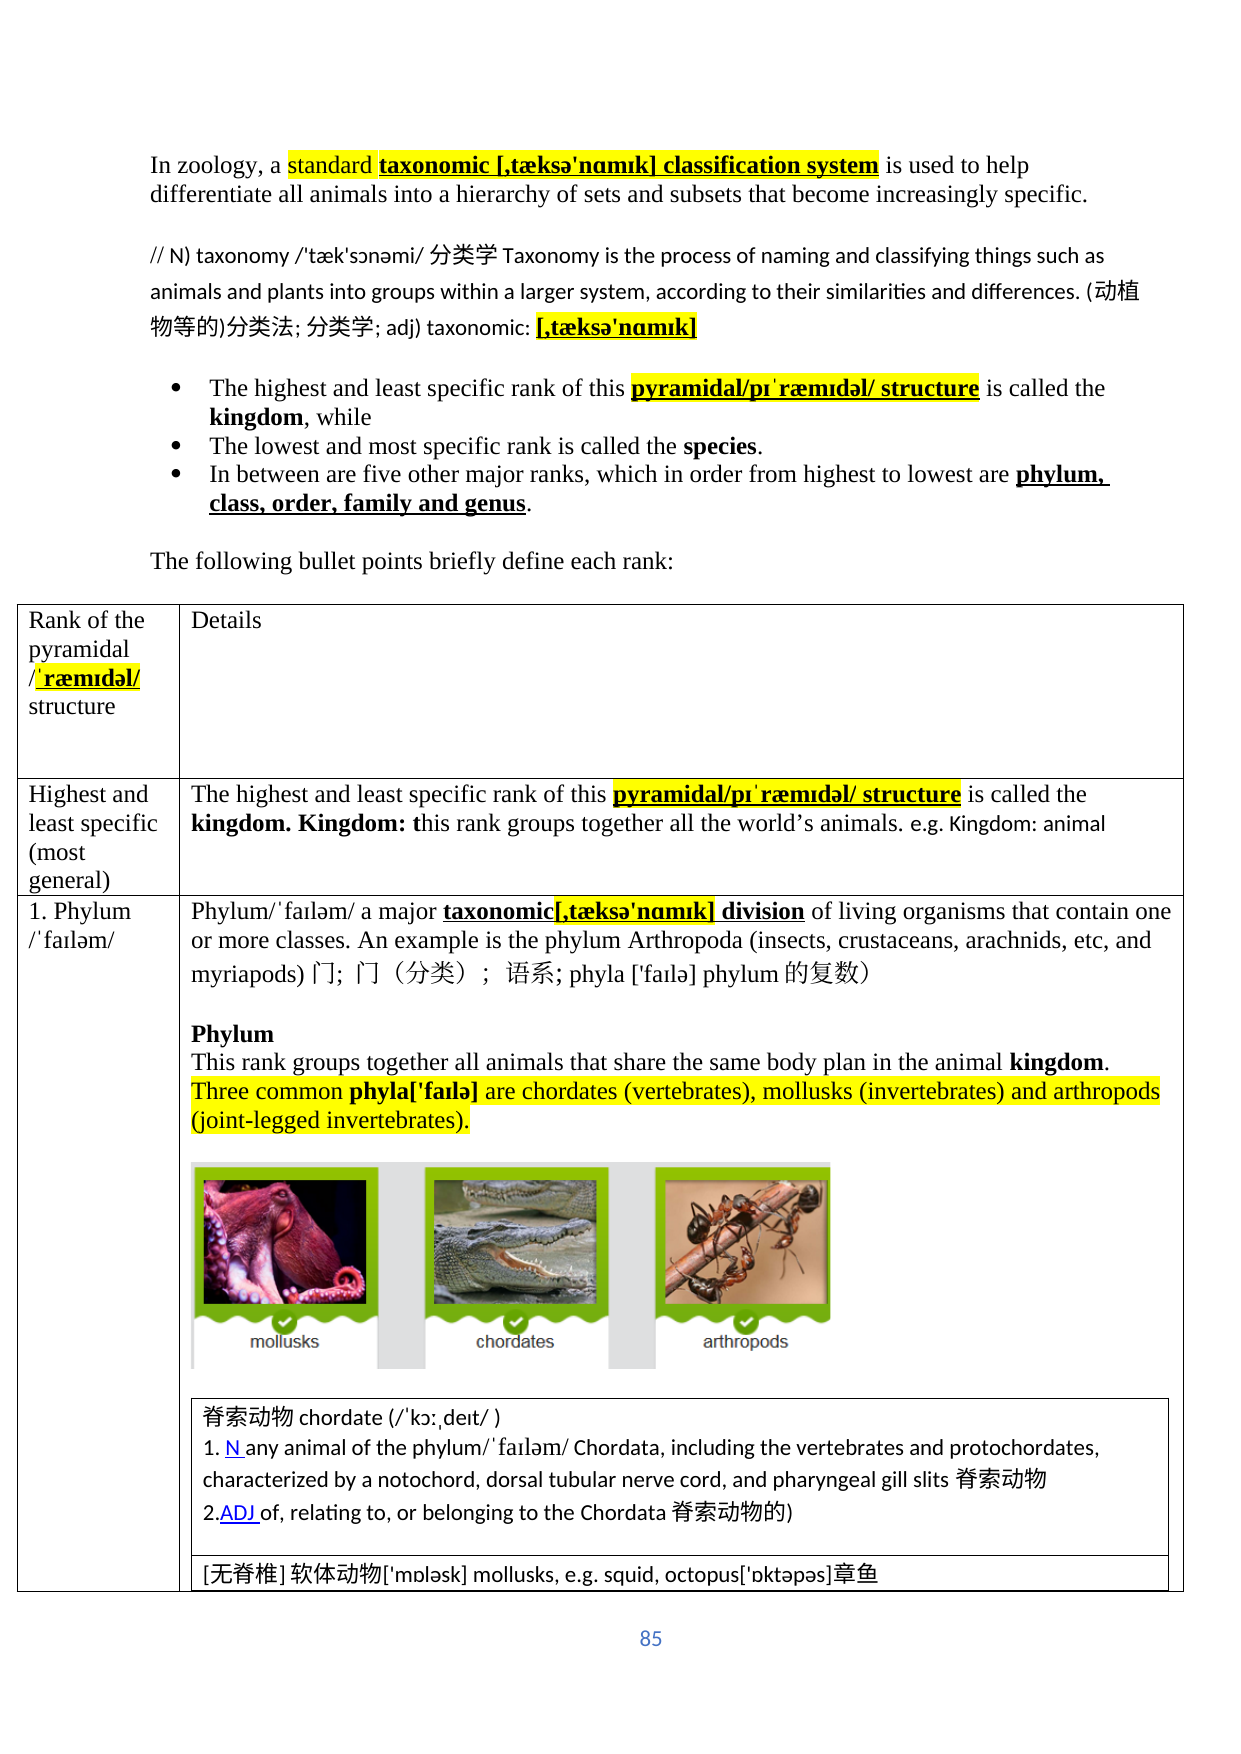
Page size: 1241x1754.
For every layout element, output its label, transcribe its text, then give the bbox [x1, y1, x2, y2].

picture [190, 1162, 831, 1369]
table_cell Highest and least specific (most general) [18, 779, 179, 895]
table_header Details [180, 605, 1183, 778]
list The highest and least specific rank of this pyramidal/pɪˈræmɪdəl/ structure is called the kingdom, while [172, 373, 1152, 431]
text The following bullet points briefly define each rank: [150, 546, 1152, 575]
table_cell The highest and least specific rank of this pyramidal/pɪˈræmɪdəl/ structure is called the kingdom. Kingdom: this rank groups together all the world’s animals. e.g. Kingdom: animal [180, 779, 1183, 895]
text // N) taxonomy /'tæk'sɔnəmi/ 分类学Taxonomy is the process of naming and classifying things such as animals and plants into groups within a larger system, according to their similarities and differences. (动植物等的)分类法; 分类学; adj) taxonomic: [,tæksə'nɑmɪk] [150, 237, 1152, 342]
table_cell 1. Phylum /ˈfaɪləm/ [18, 896, 179, 1591]
list The lowest and most specific rank is called the species. [172, 431, 1152, 459]
list In between are five other major ranks, which in order from highest to lowest are phylum, class, order, family and genus. [172, 459, 1152, 517]
table_header Rank of the pyramidal/ˈræmɪdəl/ structure [18, 605, 179, 778]
text In zoology, a standard taxonomic [,tæksə'nɑmɪk] classification system is used to help differentiate all animals into a hierarchy of sets and subsets that become increasingly specific. [150, 150, 1152, 207]
